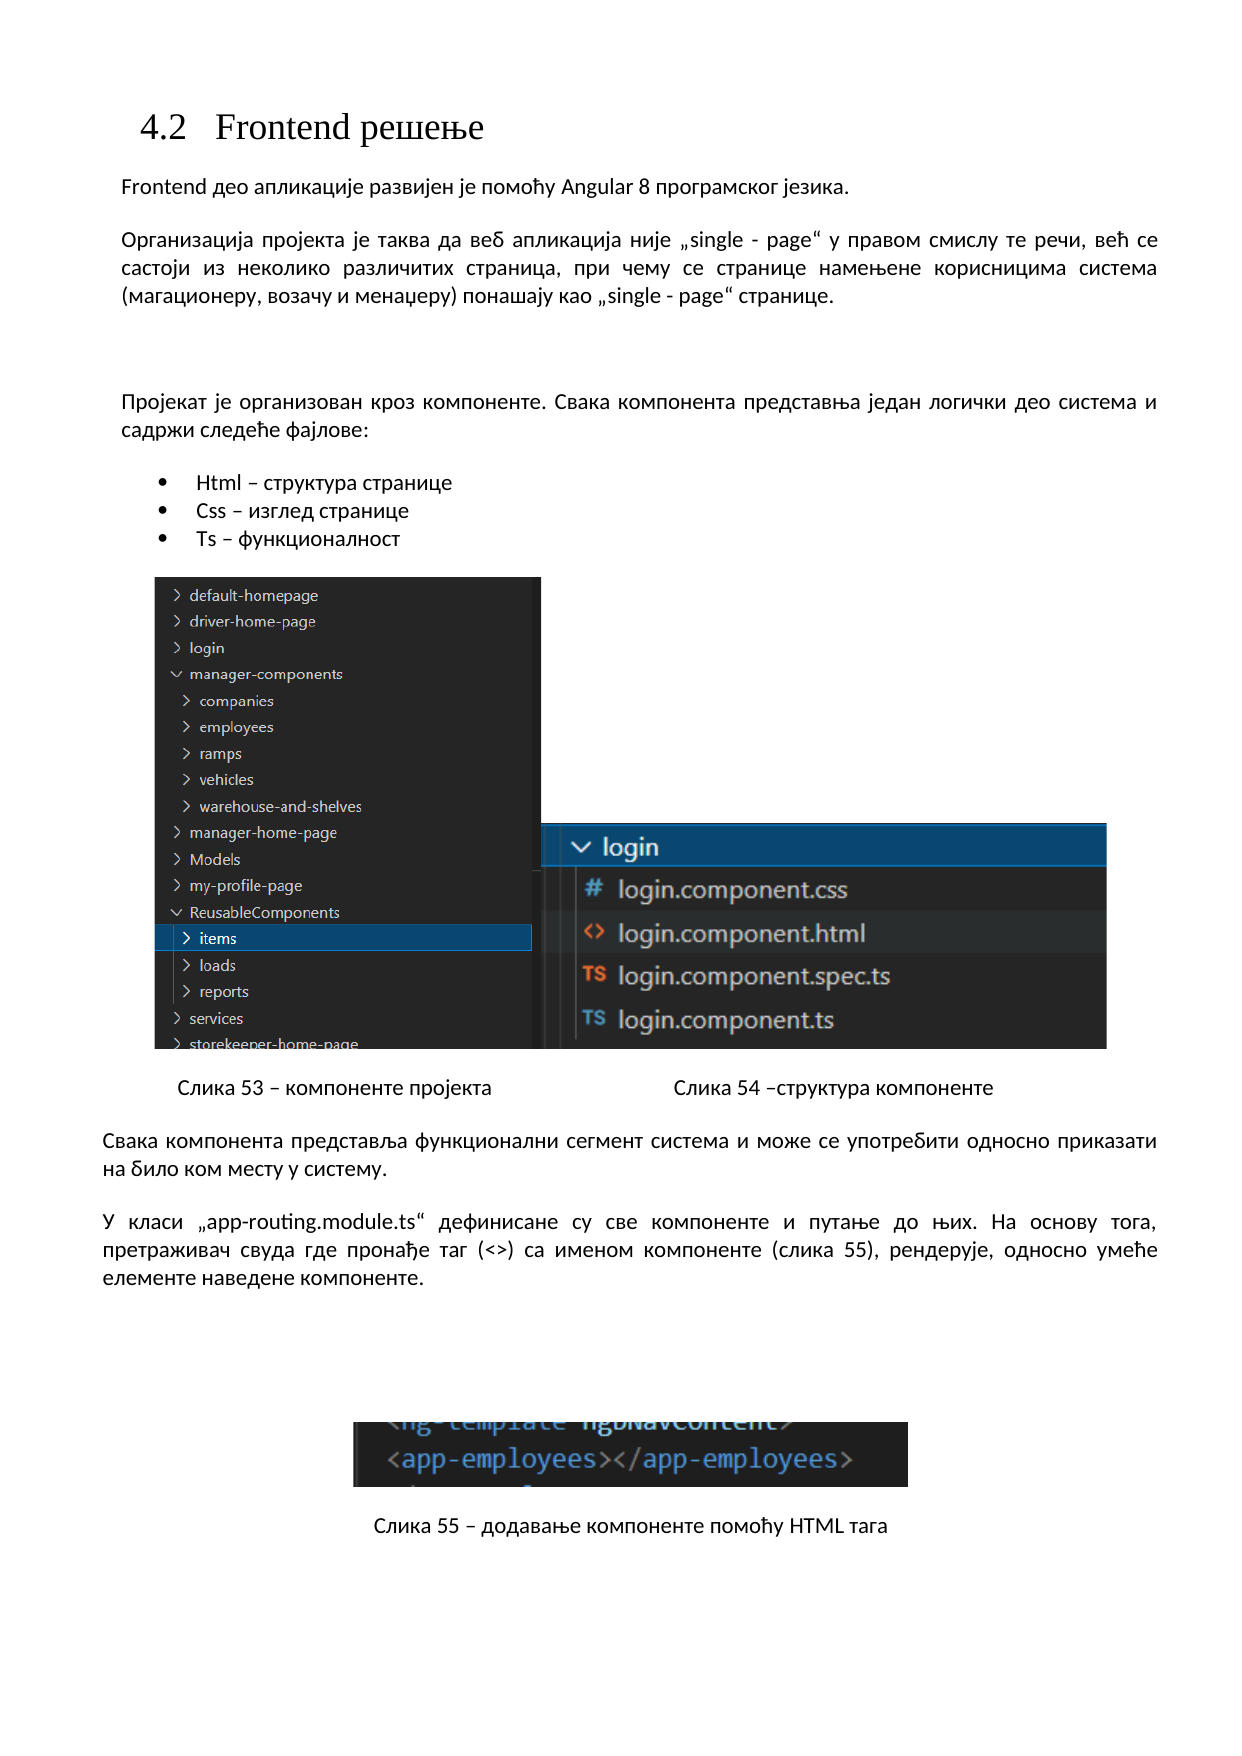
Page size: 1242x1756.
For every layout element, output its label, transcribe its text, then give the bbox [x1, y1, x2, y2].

list Ts – функционалност [159, 524, 1159, 552]
picture [353, 1422, 908, 1487]
list Html – структура странице [159, 468, 1159, 496]
text Свака компонента представља функционални сегмент система и може се употребити односно приказати на било ком месту у систему. [102, 1126, 1159, 1182]
text Слика 53 – компоненте пројекта Слика 54 –структура компоненте [102, 1073, 1159, 1101]
list Css – изглед странице [159, 496, 1159, 524]
text У класи „app-routing.module.ts“ дефинисане су све компоненте и путање до њих. На основу тога, претраживач свуда где пронађе таг (<>) са именом компоненте (слика 55), рендерује, односно умеће елементе наведене компоненте. [102, 1207, 1159, 1291]
text Frontend део апликације развијен је помоћу Angular 8 програмског језика. [121, 172, 1159, 200]
picture [154, 577, 1107, 1049]
subtitle Frontend решење [140, 104, 1159, 147]
text Организација пројекта је таква да веб апликација није „single - page“ у правом смислу те речи, већ се састоји из неколико различитих страница, при чему се странице намењене корисницима система (магационеру, возачу и менаџеру) понашају као „single - page“ странице. [121, 225, 1159, 309]
text Слика 55 – додавање компоненте помоћу HTML тага [102, 1512, 1159, 1539]
text Пројекат је организован кроз компоненте. Свака компонента представња један логички део система и садржи следеће фајлове: [121, 387, 1159, 443]
